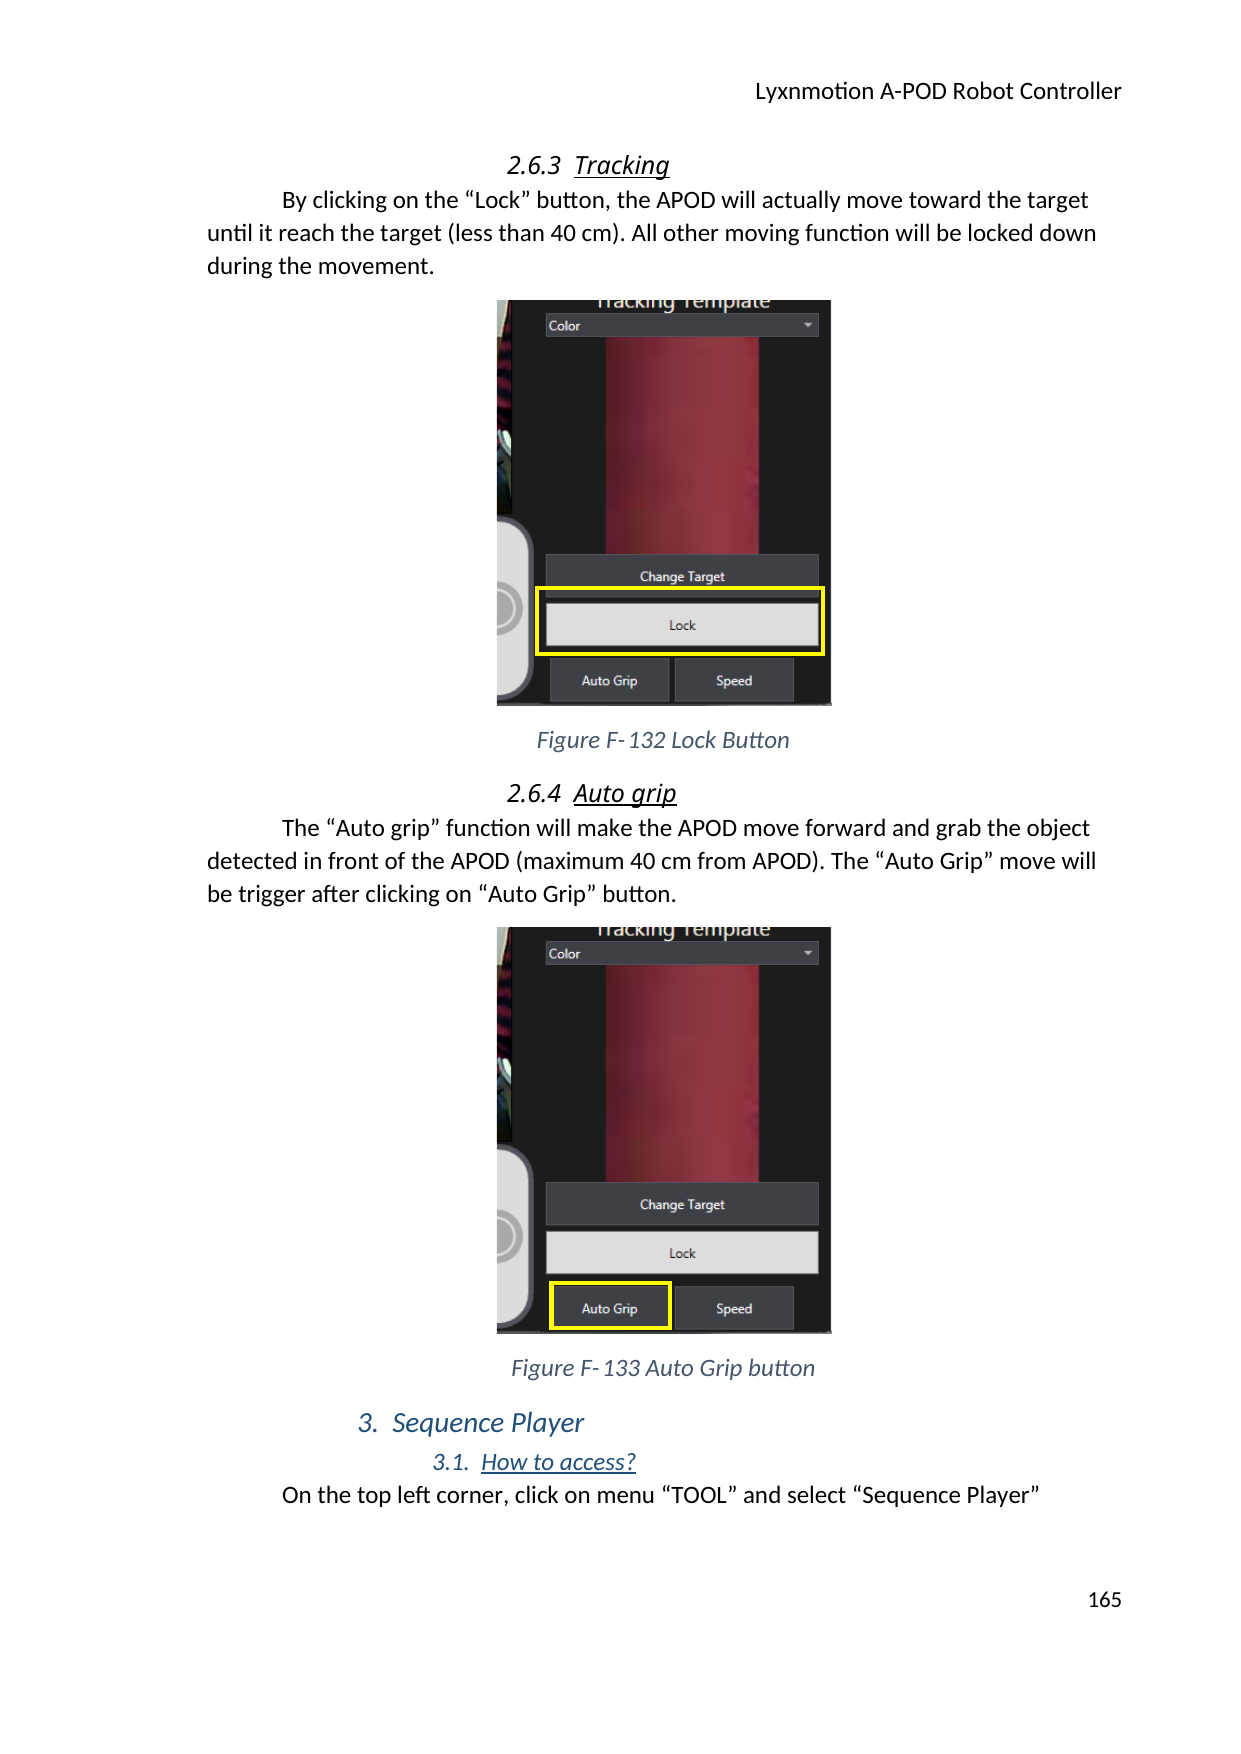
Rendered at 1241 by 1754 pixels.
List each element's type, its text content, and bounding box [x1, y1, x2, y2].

subtitle Sequence Player [357, 1404, 1122, 1439]
picture [496, 927, 832, 1334]
picture [496, 300, 832, 706]
text By clicking on the “Lock” button, the APOD will actually move toward the target until it reach the target (less than 40 cm). All other moving function will be locked down during the movement. [207, 184, 1122, 281]
subtitle Auto grip [507, 776, 1122, 810]
text On the top left corner, click on menu “TOOL” and select “Sequence Player” [207, 1479, 1122, 1510]
subtitle How to access? [432, 1446, 1122, 1477]
subtitle Tracking [507, 148, 1122, 182]
text The “Auto grip” function will make the APOD move forward and grab the object detected in front of the APOD (maximum 40 cm from APOD). The “Auto Grip” move will be trigger after clicking on “Auto Grip” button. [207, 812, 1122, 909]
